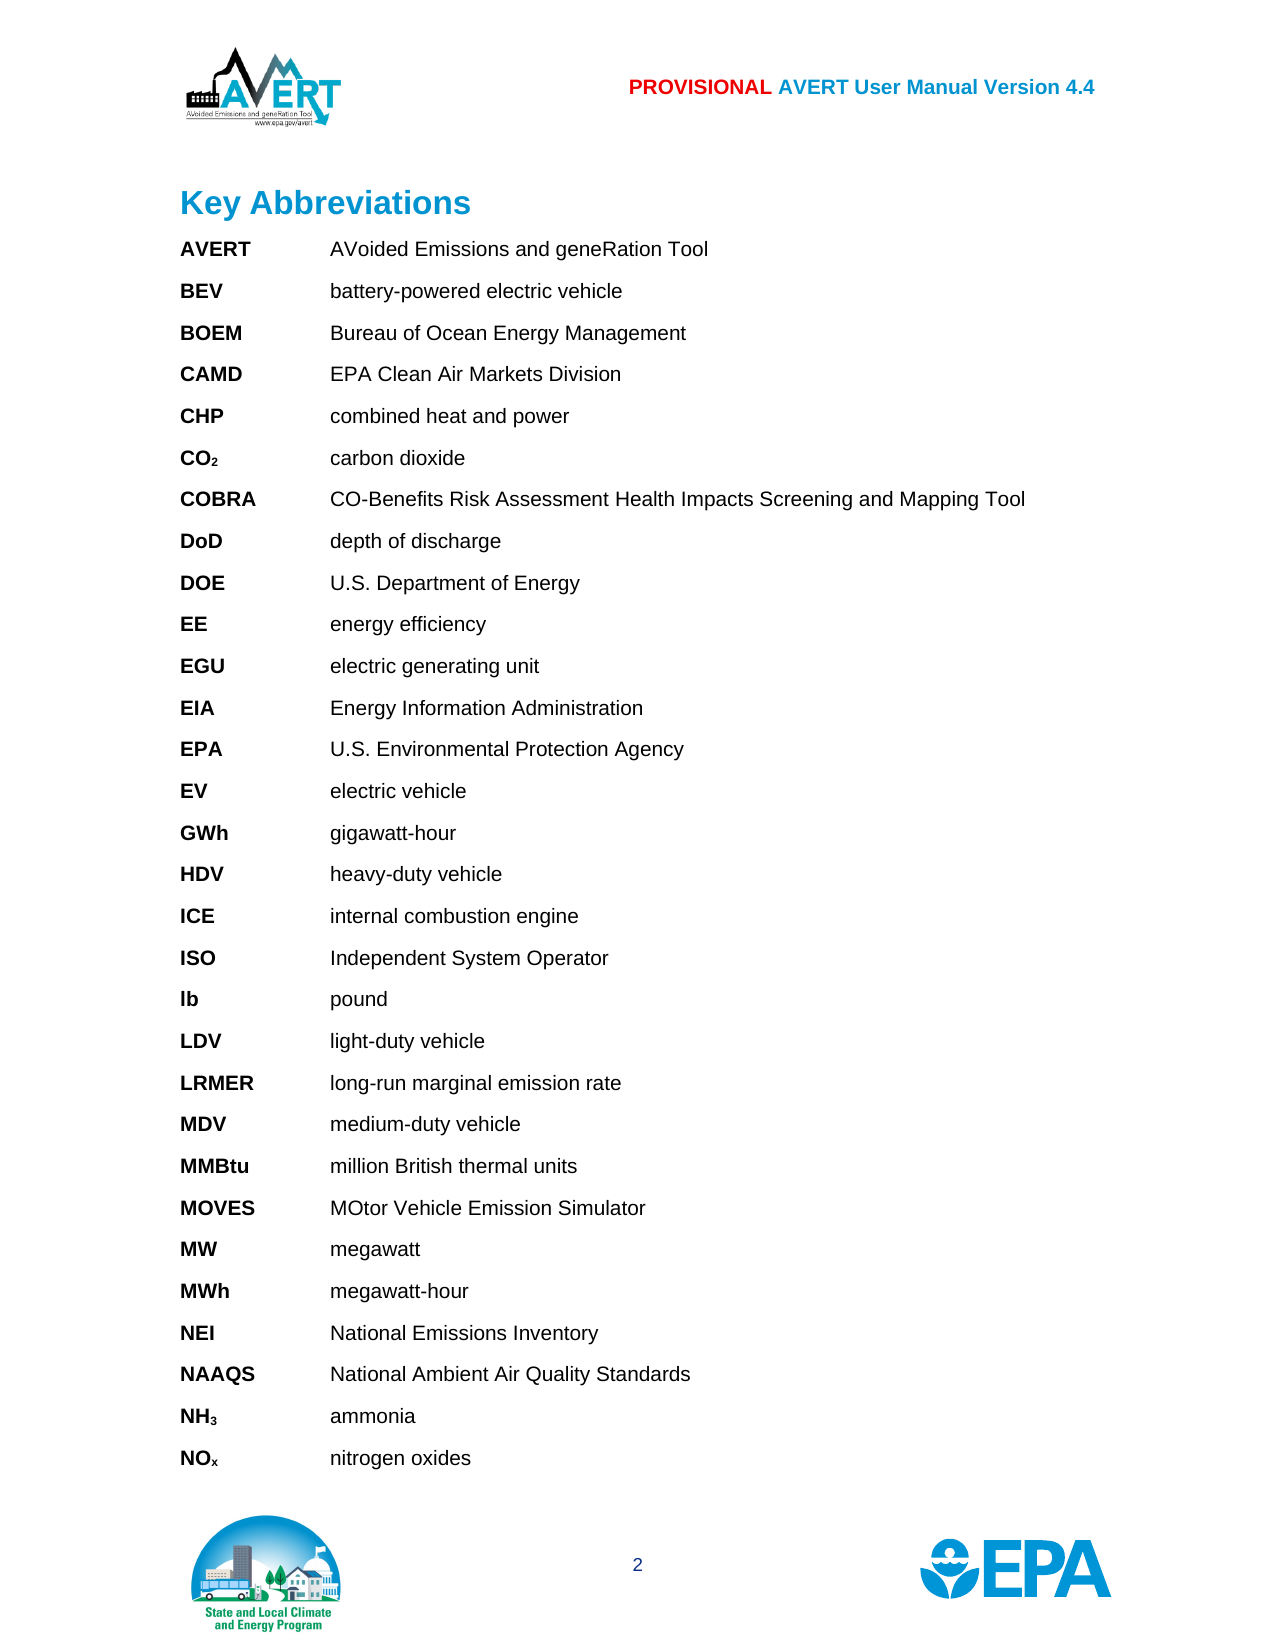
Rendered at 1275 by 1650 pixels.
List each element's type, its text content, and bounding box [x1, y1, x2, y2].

text CAMD EPA Clean Air Markets Division [180, 358, 1095, 387]
text LDV light-duty vehicle [180, 1025, 1095, 1054]
text ISO Independent System Operator [180, 942, 1095, 971]
text HDV heavy-duty vehicle [180, 858, 1095, 887]
text LRMER long-run marginal emission rate [180, 1067, 1095, 1096]
text MDV medium-duty vehicle [180, 1108, 1095, 1137]
text BOEM Bureau of Ocean Energy Management [180, 317, 1095, 346]
text DOE U.S. Department of Energy [180, 567, 1095, 596]
text EPA U.S. Environmental Protection Agency [180, 733, 1095, 762]
text NAAQS National Ambient Air Quality Standards [180, 1358, 1095, 1387]
text ICE internal combustion engine [180, 900, 1095, 929]
text EV electric vehicle [180, 775, 1095, 804]
text MMBtu million British thermal units [180, 1150, 1095, 1179]
text NH3 ammonia [180, 1400, 1095, 1429]
text COBRA CO-Benefits Risk Assessment Health Impacts Screening and Mapping Tool [180, 483, 1095, 512]
text NEI National Emissions Inventory [180, 1317, 1095, 1346]
text MOVES MOtor Vehicle Emission Simulator [180, 1192, 1095, 1221]
subtitle Key Abbreviations [180, 187, 1095, 221]
text EGU electric generating unit [180, 650, 1095, 679]
picture [184, 1513, 348, 1640]
text EIA Energy Information Administration [180, 692, 1095, 721]
text lb pound [180, 983, 1095, 1012]
picture [180, 40, 347, 131]
text CHP combined heat and power [180, 400, 1095, 429]
text CO2 carbon dioxide [180, 442, 1095, 471]
text EE energy efficiency [180, 608, 1095, 637]
text GWh gigawatt-hour [180, 817, 1095, 846]
text MWh megawatt-hour [180, 1275, 1095, 1304]
text AVERT AVoided Emissions and geneRation Tool [180, 233, 1095, 262]
text DoD depth of discharge [180, 525, 1095, 554]
text BEV battery-powered electric vehicle [180, 275, 1095, 304]
text NOx nitrogen oxides [180, 1442, 1095, 1471]
text MW megawatt [180, 1233, 1095, 1262]
